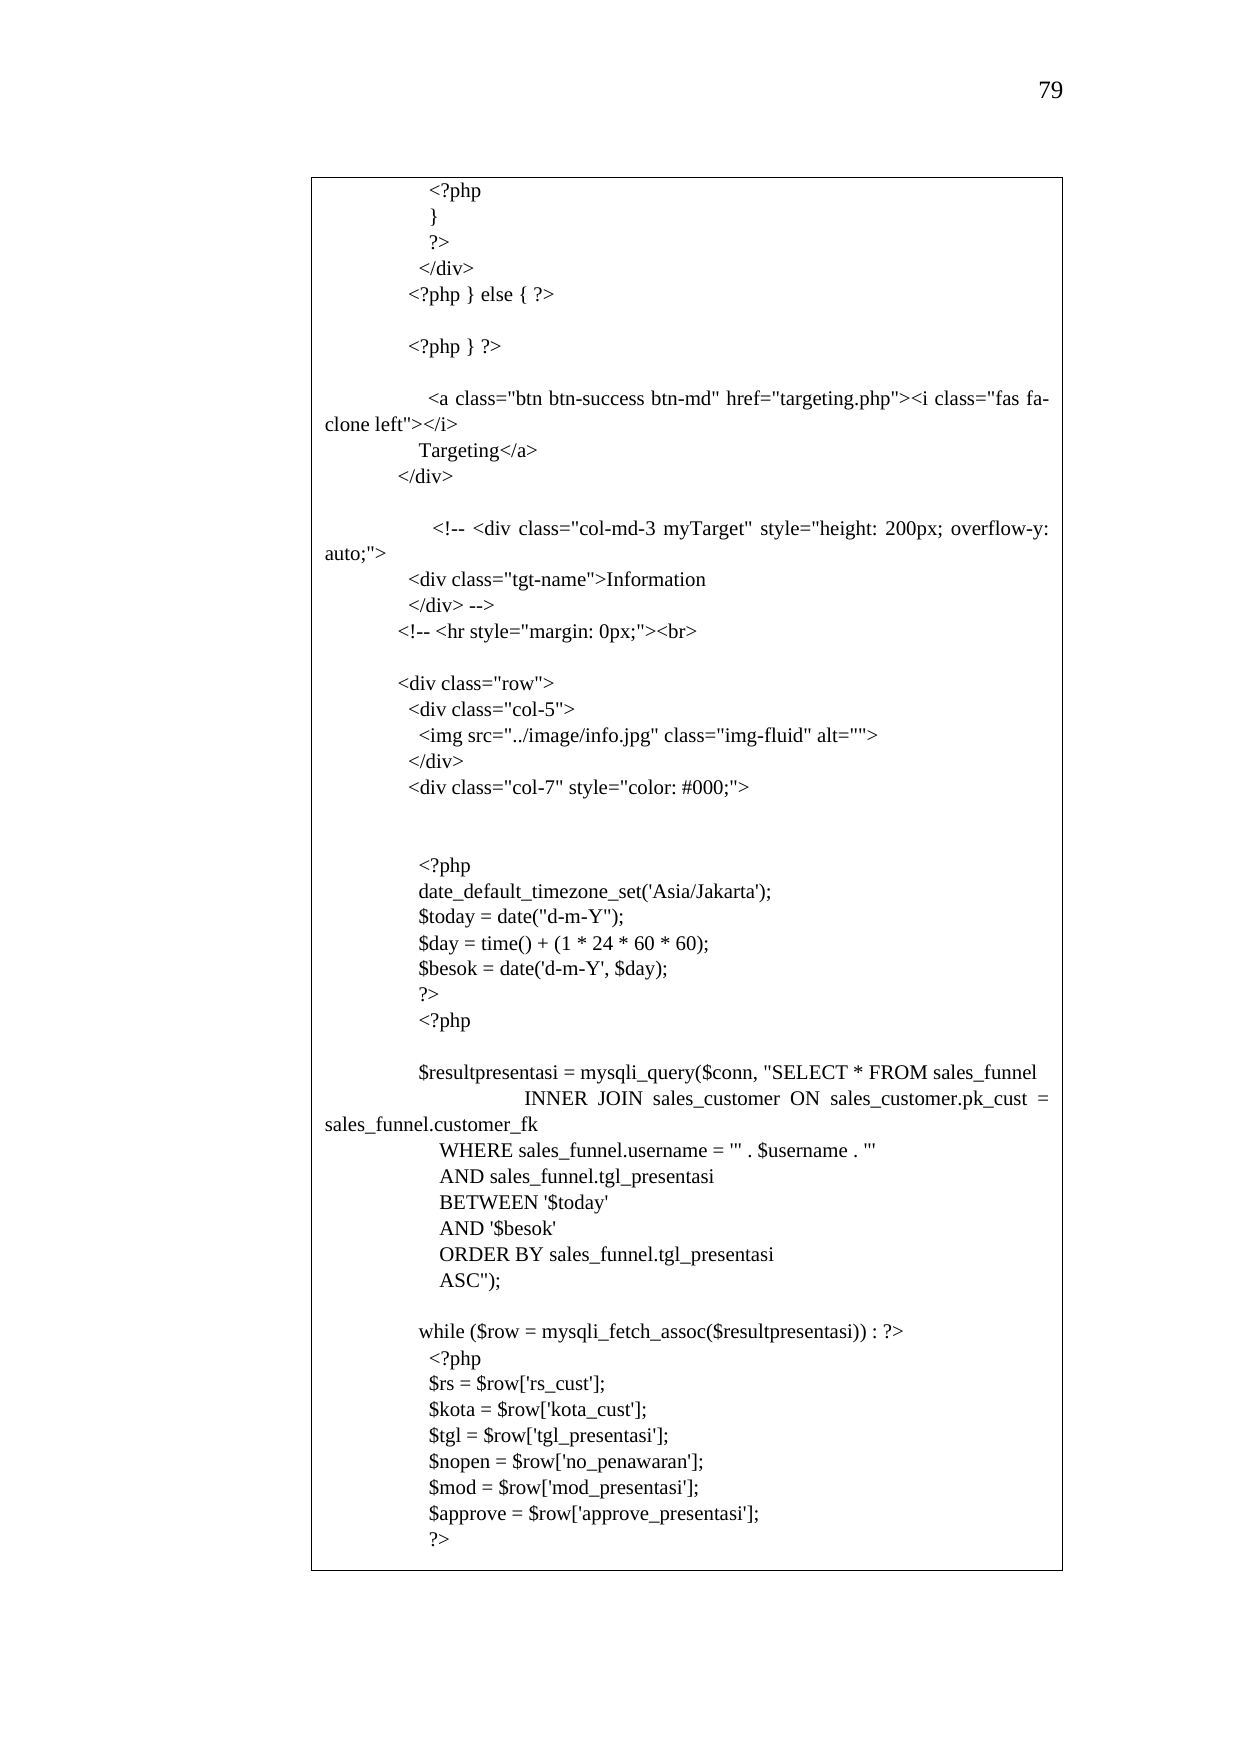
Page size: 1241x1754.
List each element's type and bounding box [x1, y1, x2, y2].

table_header [312, 178, 1062, 1570]
